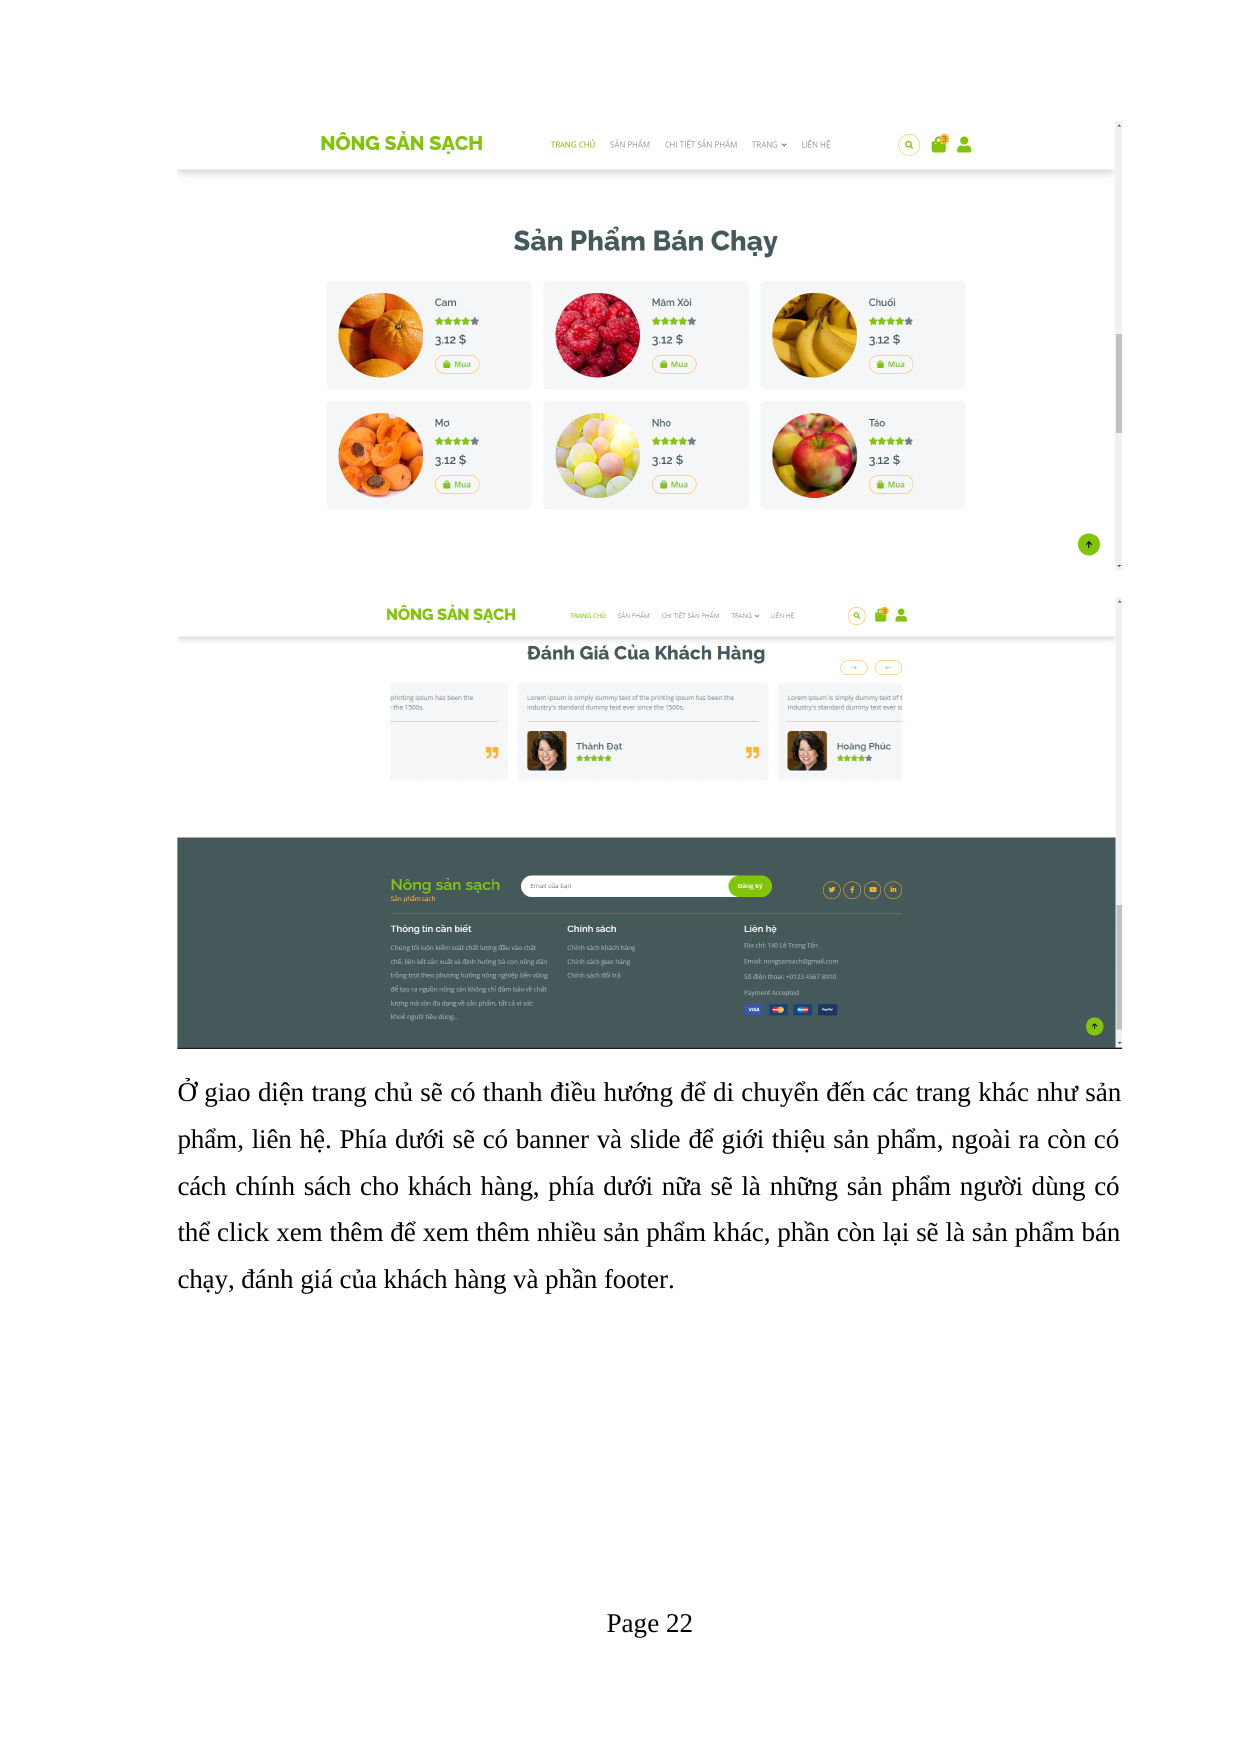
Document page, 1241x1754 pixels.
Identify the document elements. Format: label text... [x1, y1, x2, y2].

text Ở giao diện trang chủ sẽ có thanh điều hướng để di chuyển đến các trang khác như sản phẩm, liên hệ. Phía dưới sẽ có banner và slide để giới thiệu sản phẩm, ngoài ra còn có cách chính sách cho khách hàng, phía dưới nữa sẽ là những sản phẩm người dùng có thể click xem thêm để xem thêm nhiều sản phẩm khác, phần còn lại sẽ là sản phẩm bán chạy, đánh giá của khách hàng và phần footer. [177, 1076, 1122, 1294]
picture [177, 597, 1123, 1049]
picture [177, 121, 1123, 570]
